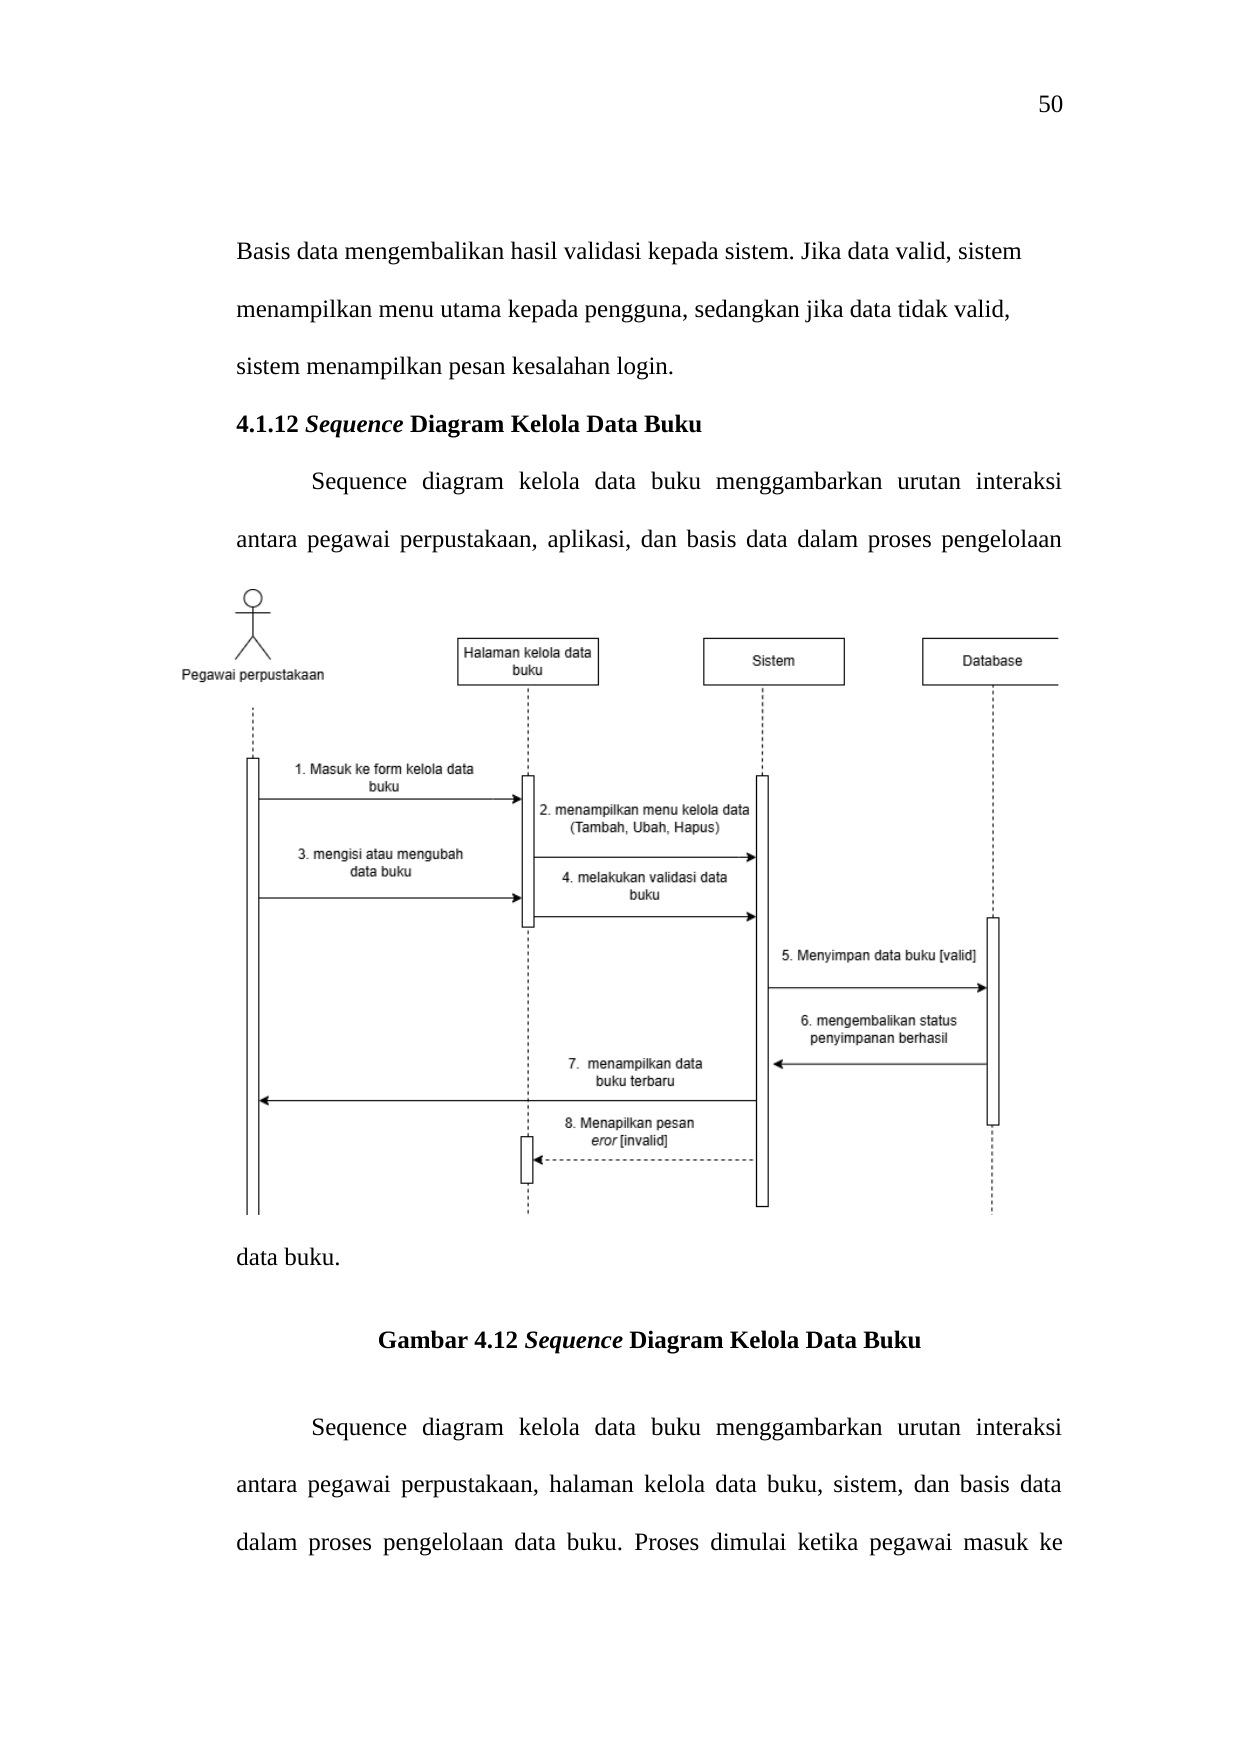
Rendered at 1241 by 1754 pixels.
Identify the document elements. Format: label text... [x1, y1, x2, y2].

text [236, 236, 1063, 380]
text Gambar 4.12 Sequence Diagram Kelola Data Buku [236, 1325, 1063, 1354]
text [236, 1412, 1063, 1555]
picture [181, 589, 1058, 1215]
text 4.1.12 Sequence Diagram Kelola Data Buku [236, 409, 1063, 437]
